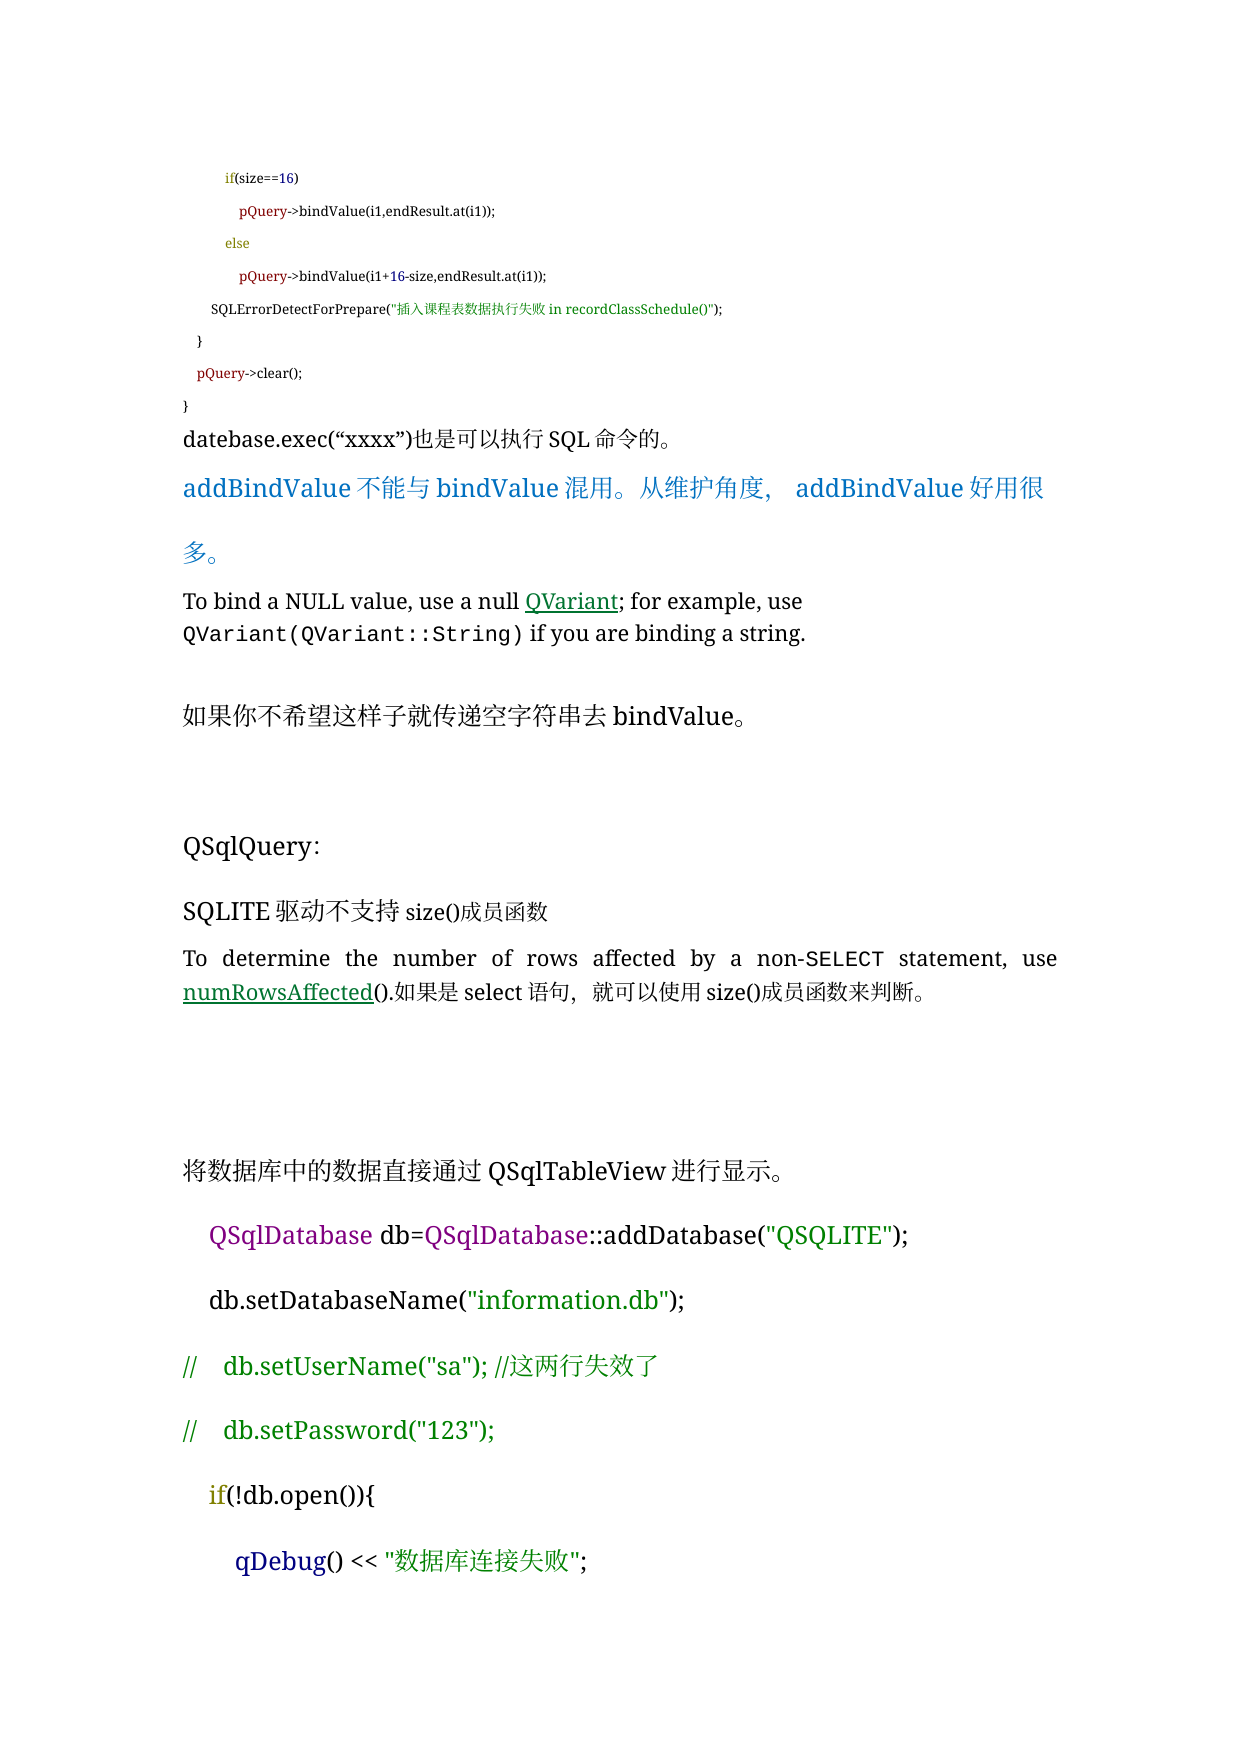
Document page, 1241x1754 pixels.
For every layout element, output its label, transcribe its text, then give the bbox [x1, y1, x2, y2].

text To determine the number of rows affected by a non-SELECT statement, use numRowsAffected().如果是select语句，就可以使用size()成员函数来判断。 [183, 942, 1058, 1007]
text SQLErrorDetectForPrepare("插入课程表数据执行失败 in recordClassSchedule()"); [183, 292, 1058, 324]
text else [183, 227, 1058, 259]
text addBindValue不能与bindValue混用。从维护角度， addBindValue好用很多。 [183, 454, 1058, 584]
text SQLITE驱动不支持size()成员函数 [183, 877, 1058, 942]
text } [183, 389, 1058, 422]
text datebase.exec(“xxxx”)也是可以执行SQL命令的。 [183, 422, 1058, 454]
text QSqlDatabase db=QSqlDatabase::addDatabase("QSQLITE"); [183, 1202, 1058, 1267]
text To bind a NULL value, use a null QVariant; for example, use QVariant(QVariant::String) if you are binding a string. [183, 584, 1058, 649]
text // db.setPassword("123"); [183, 1397, 1058, 1462]
text pQuery->bindValue(i1,endResult.at(i1)); [183, 194, 1058, 227]
text 将数据库中的数据直接通过QSqlTableView进行显示。 [183, 1137, 1058, 1202]
text if(!db.open()){ [183, 1462, 1058, 1527]
text if(size==16) [183, 162, 1058, 194]
text pQuery->bindValue(i1+16-size,endResult.at(i1)); [183, 259, 1058, 292]
text // db.setUserName("sa"); //这两行失效了 [183, 1332, 1058, 1397]
text qDebug() << "数据库连接失败"; [183, 1527, 1058, 1592]
text db.setDatabaseName("information.db"); [183, 1267, 1058, 1332]
text } [183, 324, 1058, 357]
text 如果你不希望这样子就传递空字符串去bindValue。 [183, 682, 1058, 747]
text QSqlQuery： [183, 812, 1058, 877]
text pQuery->clear(); [183, 357, 1058, 389]
